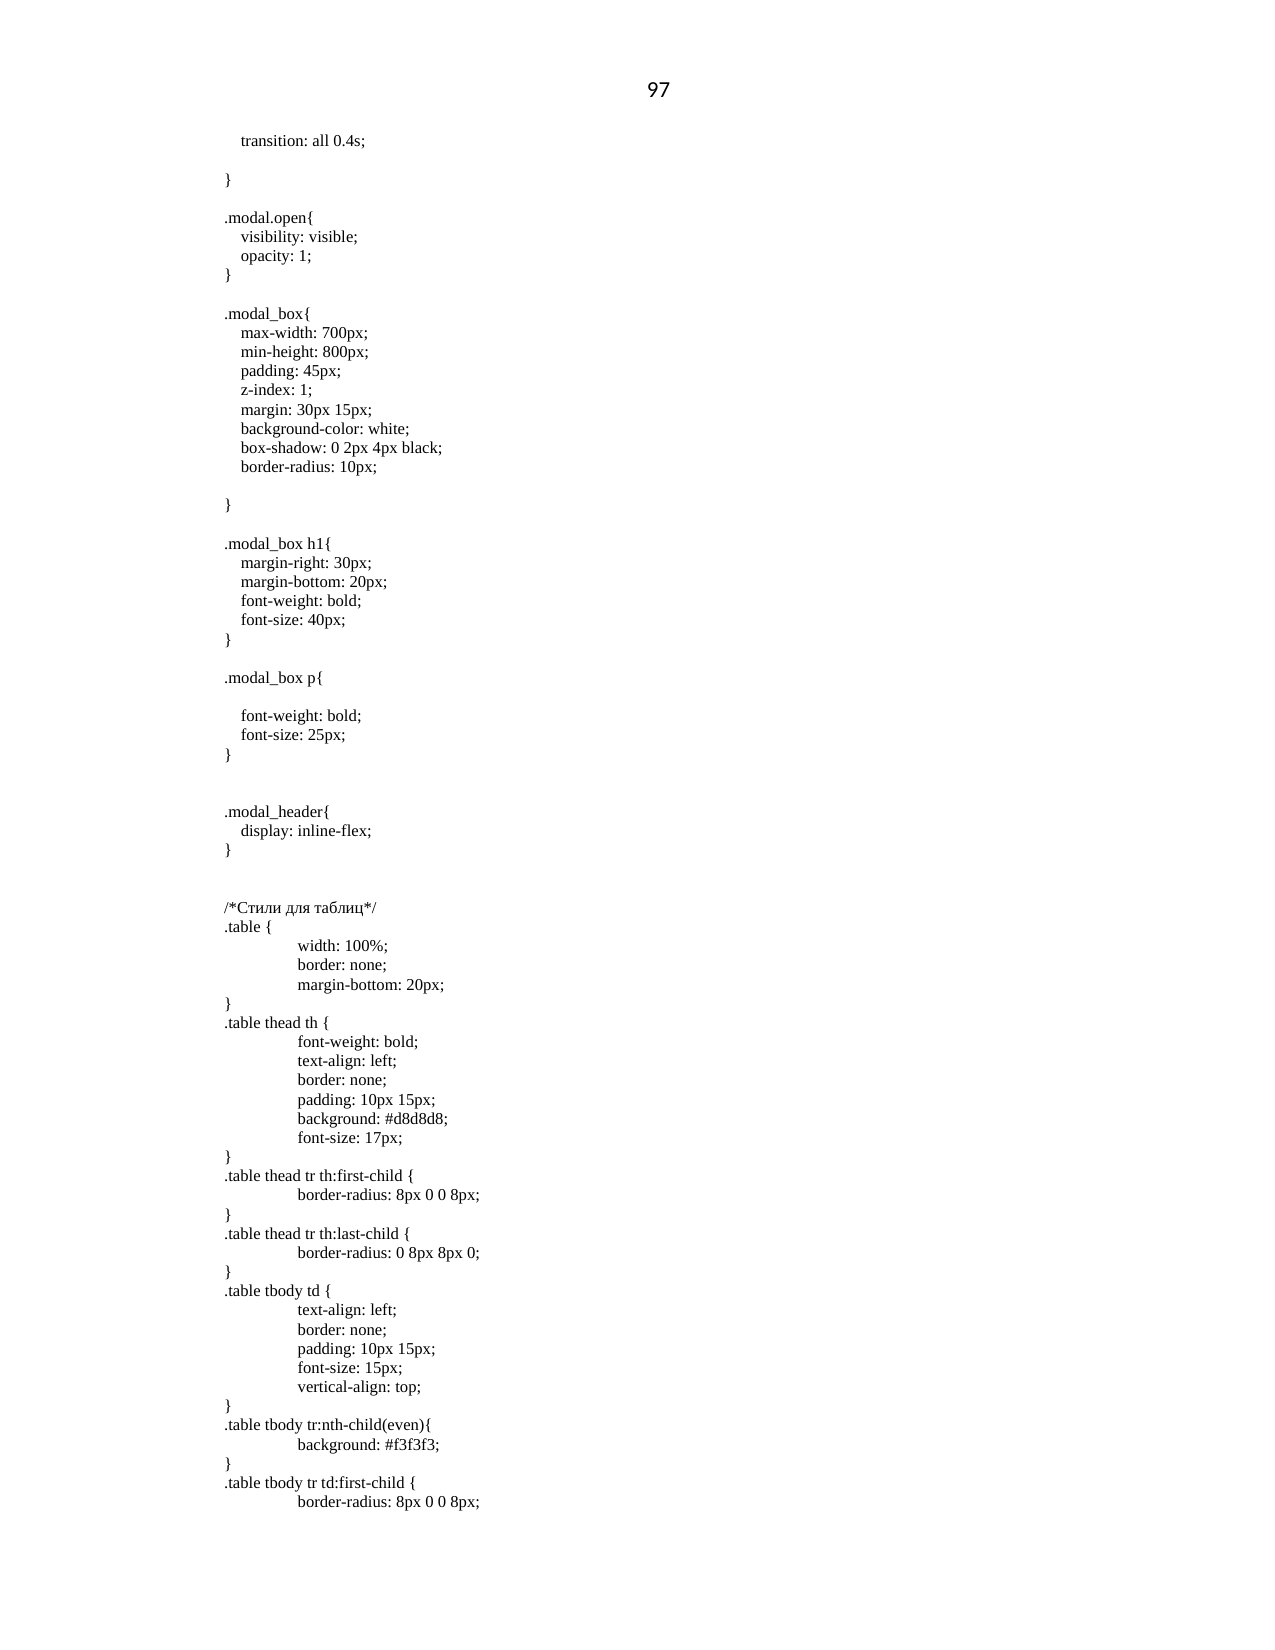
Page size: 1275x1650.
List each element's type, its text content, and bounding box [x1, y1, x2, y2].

text border-radius: 8px 0 0 8px; [150, 1185, 1167, 1204]
text font-weight: bold; [150, 1032, 1167, 1051]
text margin: 30px 15px; [150, 399, 1167, 418]
text padding: 10px 15px; [150, 1089, 1167, 1108]
text background: #f3f3f3; [150, 1434, 1167, 1453]
text transition: all 0.4s; [150, 131, 1167, 150]
text } [150, 1262, 1167, 1281]
text .modal.open{ [150, 208, 1167, 227]
text } [150, 495, 1167, 514]
text max-width: 700px; [150, 323, 1167, 342]
text .modal_box h1{ [150, 533, 1167, 553]
text font-weight: bold; [150, 591, 1167, 610]
text .modal_box{ [150, 303, 1167, 323]
text } [150, 169, 1167, 188]
text } [150, 840, 1167, 859]
text text-align: left; [150, 1051, 1167, 1070]
text font-size: 25px; [150, 725, 1167, 744]
text .table tbody tr:nth-child(even){ [150, 1415, 1167, 1434]
text font-size: 17px; [150, 1128, 1167, 1147]
text border: none; [150, 955, 1167, 974]
text box-shadow: 0 2px 4px black; [150, 438, 1167, 457]
text margin-right: 30px; [150, 553, 1167, 572]
text .table tbody td { [150, 1281, 1167, 1300]
text } [150, 1396, 1167, 1415]
text .table thead tr th:last-child { [150, 1223, 1167, 1243]
text } [150, 629, 1167, 648]
text border: none; [150, 1319, 1167, 1338]
text z-index: 1; [150, 380, 1167, 399]
text } [150, 1204, 1167, 1223]
text opacity: 1; [150, 246, 1167, 265]
text } [150, 265, 1167, 284]
text } [150, 1147, 1167, 1166]
text .table thead th { [150, 1013, 1167, 1032]
text } [150, 1453, 1167, 1473]
text font-weight: bold; [150, 706, 1167, 725]
text padding: 45px; [150, 361, 1167, 380]
text border-radius: 0 8px 8px 0; [150, 1243, 1167, 1262]
text text-align: left; [150, 1300, 1167, 1319]
text font-size: 40px; [150, 610, 1167, 629]
text margin-bottom: 20px; [150, 572, 1167, 591]
text } [150, 744, 1167, 763]
text .table { [150, 917, 1167, 936]
text .table thead tr th:first-child { [150, 1166, 1167, 1185]
text background: #d8d8d8; [150, 1108, 1167, 1128]
text font-size: 15px; [150, 1358, 1167, 1377]
text border: none; [150, 1070, 1167, 1089]
text min-height: 800px; [150, 342, 1167, 361]
text width: 100%; [150, 936, 1167, 955]
text display: inline-flex; [150, 821, 1167, 840]
text .modal_header{ [150, 802, 1167, 821]
text /*Стили для таблиц*/ [150, 898, 1167, 917]
text padding: 10px 15px; [150, 1338, 1167, 1358]
text } [150, 993, 1167, 1013]
text visibility: visible; [150, 227, 1167, 246]
text .modal_box p{ [150, 668, 1167, 687]
text border-radius: 8px 0 0 8px; [150, 1492, 1167, 1511]
text vertical-align: top; [150, 1377, 1167, 1396]
text border-radius: 10px; [150, 457, 1167, 476]
text background-color: white; [150, 418, 1167, 438]
text .table tbody tr td:first-child { [150, 1473, 1167, 1492]
text margin-bottom: 20px; [150, 974, 1167, 993]
